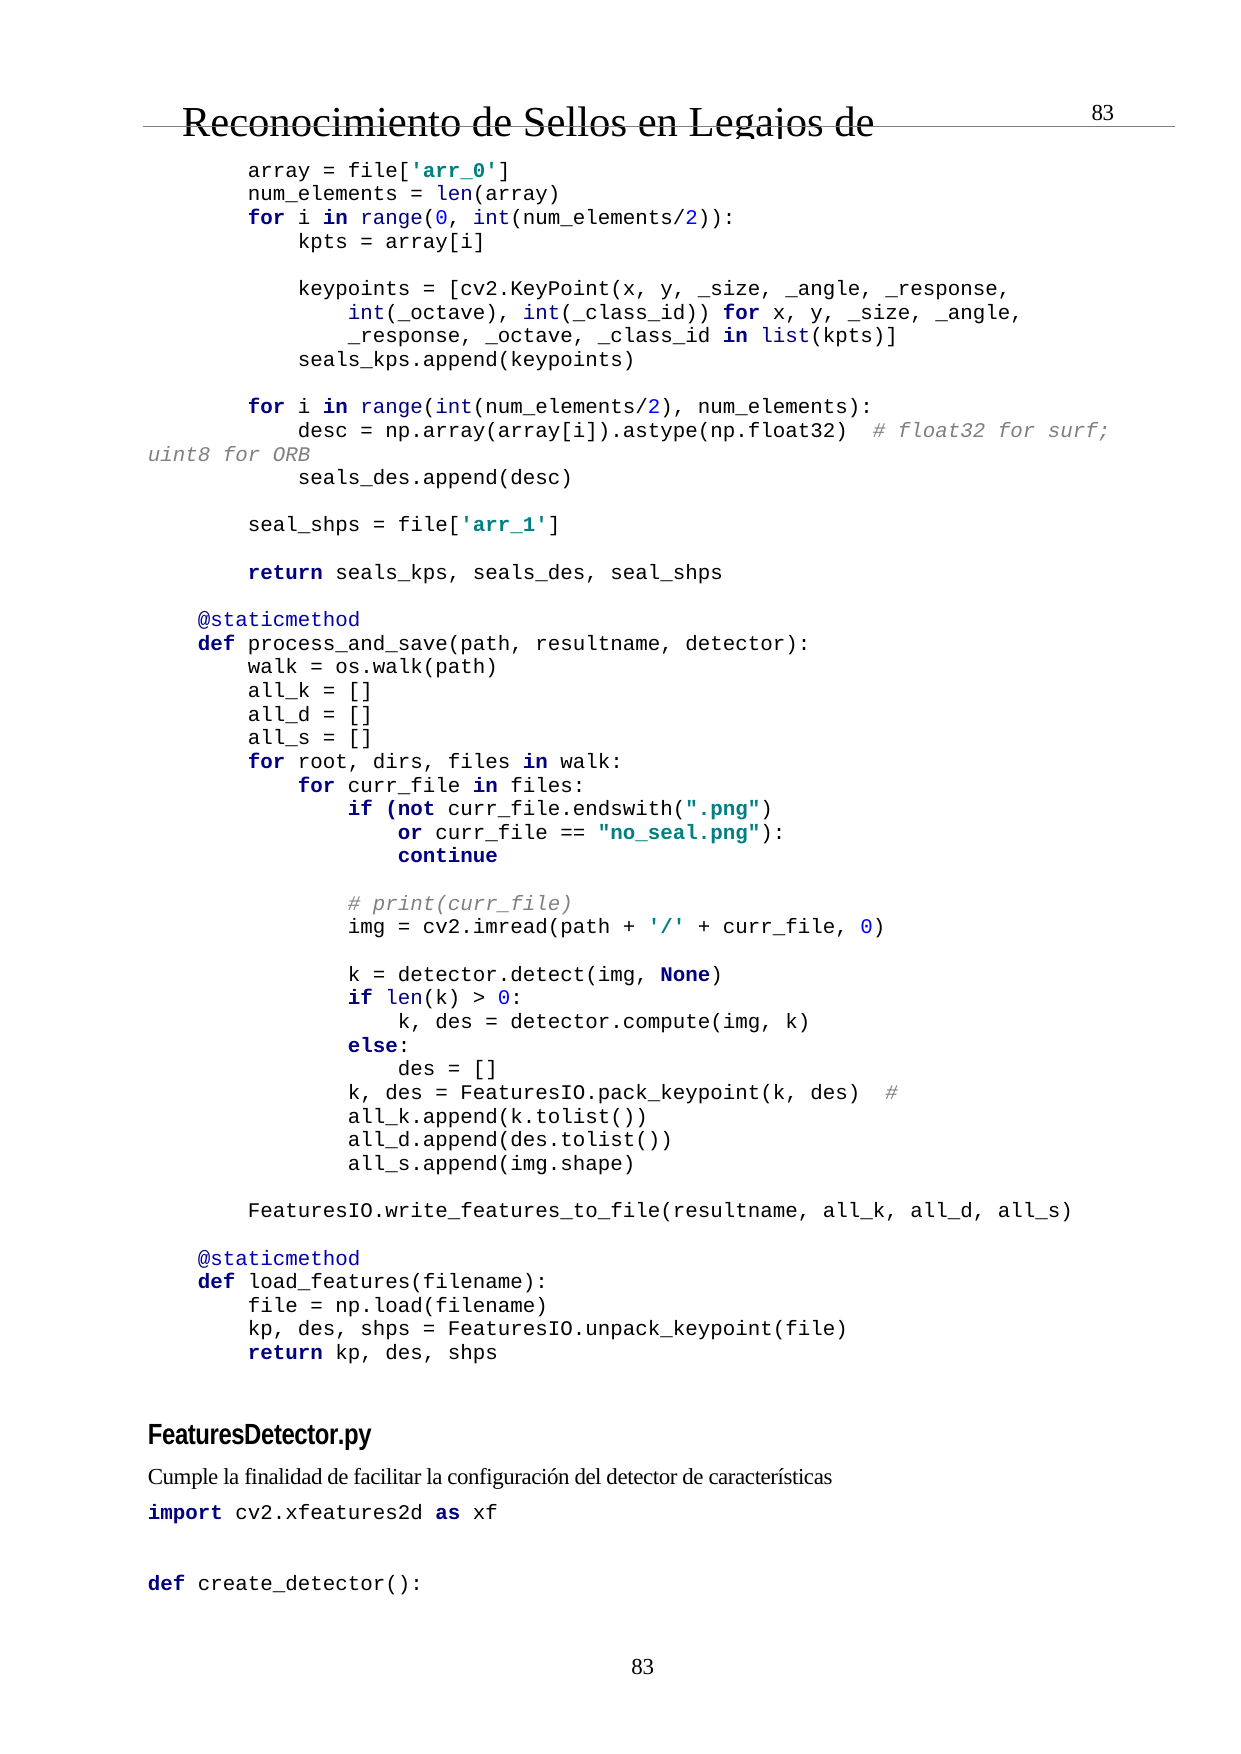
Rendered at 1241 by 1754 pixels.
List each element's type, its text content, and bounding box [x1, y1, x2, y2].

text FeaturesDetector.py [148, 1417, 1138, 1451]
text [148, 1502, 1138, 1596]
text Cumple la finalidad de facilitar la configuración del detector de características [148, 1463, 1138, 1489]
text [148, 160, 1138, 1366]
